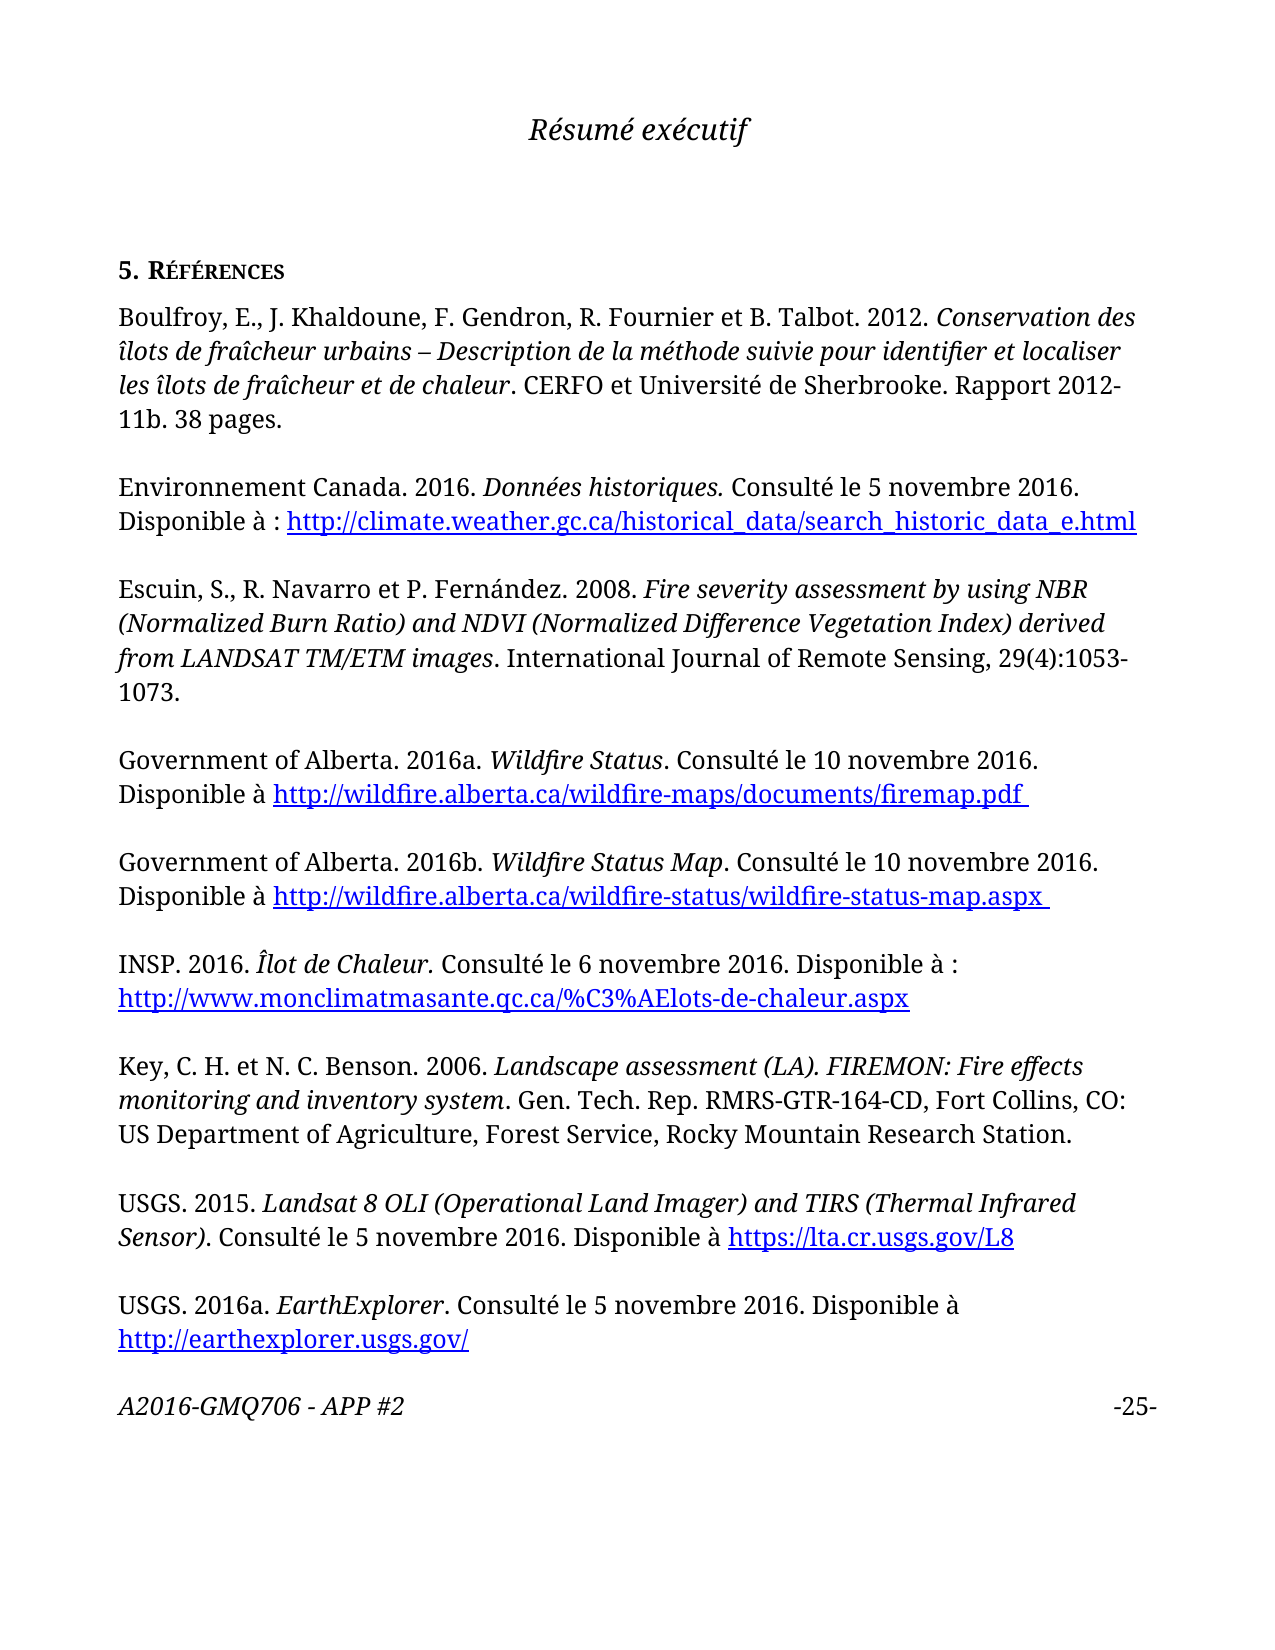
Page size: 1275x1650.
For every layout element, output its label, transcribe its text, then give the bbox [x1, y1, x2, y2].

text USGS. 2015. Landsat 8 OLI (Operational Land Imager) and TIRS (Thermal Infrared Sensor). Consulté le 5 novembre 2016. Disponible à https://lta.cr.usgs.gov/L8 [118, 1185, 1157, 1253]
text Escuin, S., R. Navarro et P. Fernández. 2008. Fire severity assessment by using NBR (Normalized Burn Ratio) and NDVI (Normalized Difference Vegetation Index) derived from LANDSAT TM/ETM images. International Journal of Remote Sensing, 29(4):1053-1073. [118, 572, 1157, 708]
text Government of Alberta. 2016a. Wildfire Status. Consulté le 10 novembre 2016. Disponible à http://wildfire.alberta.ca/wildfire-maps/documents/firemap.pdf [118, 742, 1157, 811]
text Boulfroy, E., J. Khaldoune, F. Gendron, R. Fournier et B. Talbot. 2012. Conservation des îlots de fraîcheur urbains – Description de la méthode suivie pour identifier et localiser les îlots de fraîcheur et de chaleur. CERFO et Université de Sherbrooke. Rapport 2012-11b. 38 pages. [118, 299, 1157, 436]
text Government of Alberta. 2016b. Wildfire Status Map. Consulté le 10 novembre 2016. Disponible à http://wildfire.alberta.ca/wildfire-status/wildfire-status-map.aspx [118, 844, 1157, 913]
subtitle Références [118, 253, 1157, 287]
text INSP. 2016. Îlot de Chaleur. Consulté le 6 novembre 2016. Disponible à : http://www.monclimatmasante.qc.ca/%C3%AElots-de-chaleur.aspx [118, 947, 1157, 1015]
text USGS. 2016a. EarthExplorer. Consulté le 5 novembre 2016. Disponible à http://earthexplorer.usgs.gov/ [118, 1287, 1157, 1356]
text Key, C. H. et N. C. Benson. 2006. Landscape assessment (LA). FIREMON: Fire effects monitoring and inventory system. Gen. Tech. Rep. RMRS-GTR-164-CD, Fort Collins, CO: US Department of Agriculture, Forest Service, Rocky Mountain Research Station. [118, 1049, 1157, 1151]
text Environnement Canada. 2016. Données historiques. Consulté le 5 novembre 2016. Disponible à : http://climate.weather.gc.ca/historical_data/search_historic_data_e.html [118, 470, 1157, 538]
